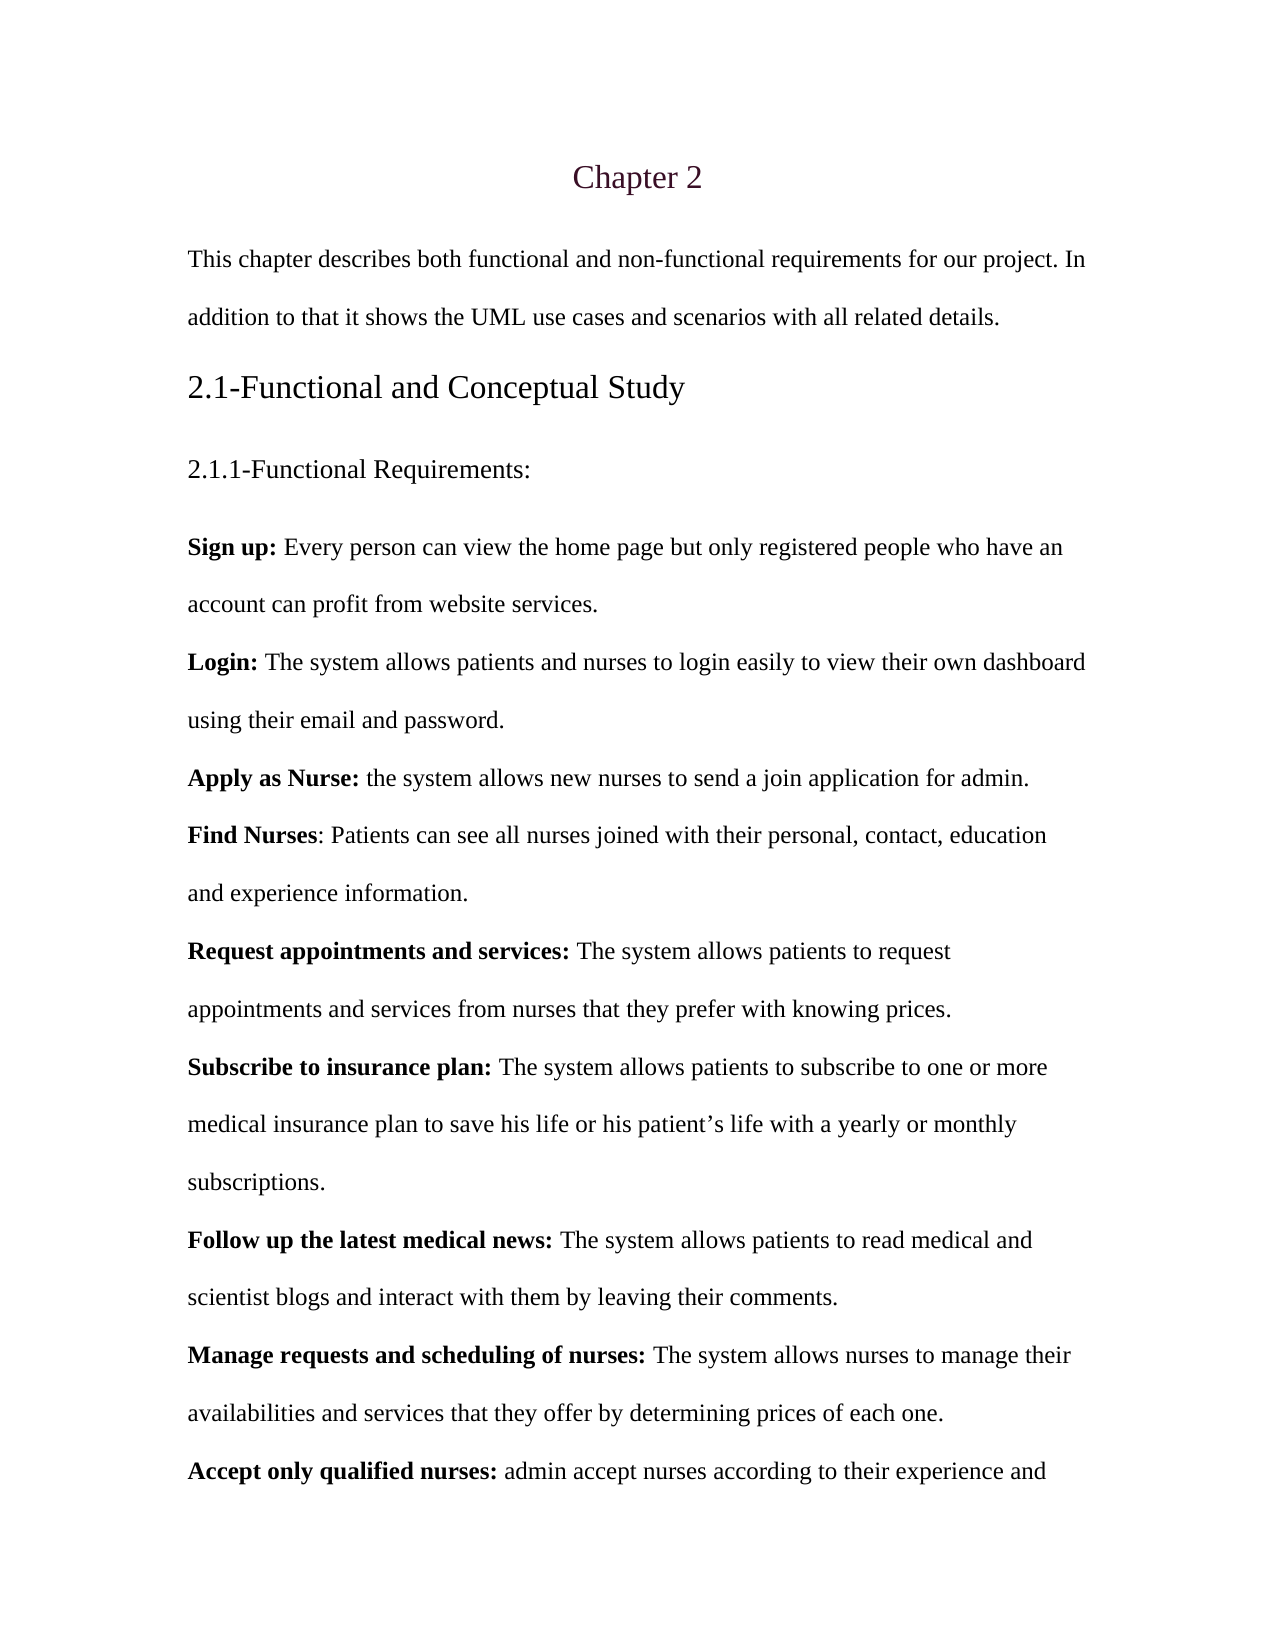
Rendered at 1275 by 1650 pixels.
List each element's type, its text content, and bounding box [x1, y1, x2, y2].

text Find Nurses: Patients can see all nurses joined with their personal, contact, education and experience information. [187, 821, 1088, 907]
text Subscribe to insurance plan: The system allows patients to subscribe to one or more medical insurance plan to save his life or his patient’s life with a yearly or monthly subscriptions. [187, 1052, 1088, 1195]
subtitle 2.1.1-Functional Requirements: [187, 453, 1087, 484]
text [187, 1456, 1088, 1484]
text Sign up: Every person can view the home page but only registered people who have an account can profit from website services. [187, 532, 1088, 618]
text Login: The system allows patients and nurses to login easily to view their own dashboard using their email and password. [187, 647, 1088, 734]
text Manage requests and scheduling of nurses: The system allows nurses to manage their availabilities and services that they offer by determining prices of each one. [187, 1340, 1088, 1426]
text Follow up the latest medical news: The system allows patients to read medical and scientist blogs and interact with them by leaving their comments. [187, 1225, 1088, 1311]
text Apply as Nurse: the system allows new nurses to send a join application for admin. [187, 763, 1088, 792]
text Request appointments and services: The system allows patients to request appointments and services from nurses that they prefer with knowing prices. [187, 936, 1088, 1022]
text This chapter describes both functional and non-functional requirements for our project. In addition to that it shows the UML use cases and scenarios with all related details. [187, 244, 1088, 331]
subtitle Chapter 2 [187, 157, 1087, 196]
subtitle 2.1-Functional and Conceptual Study [187, 367, 1087, 405]
